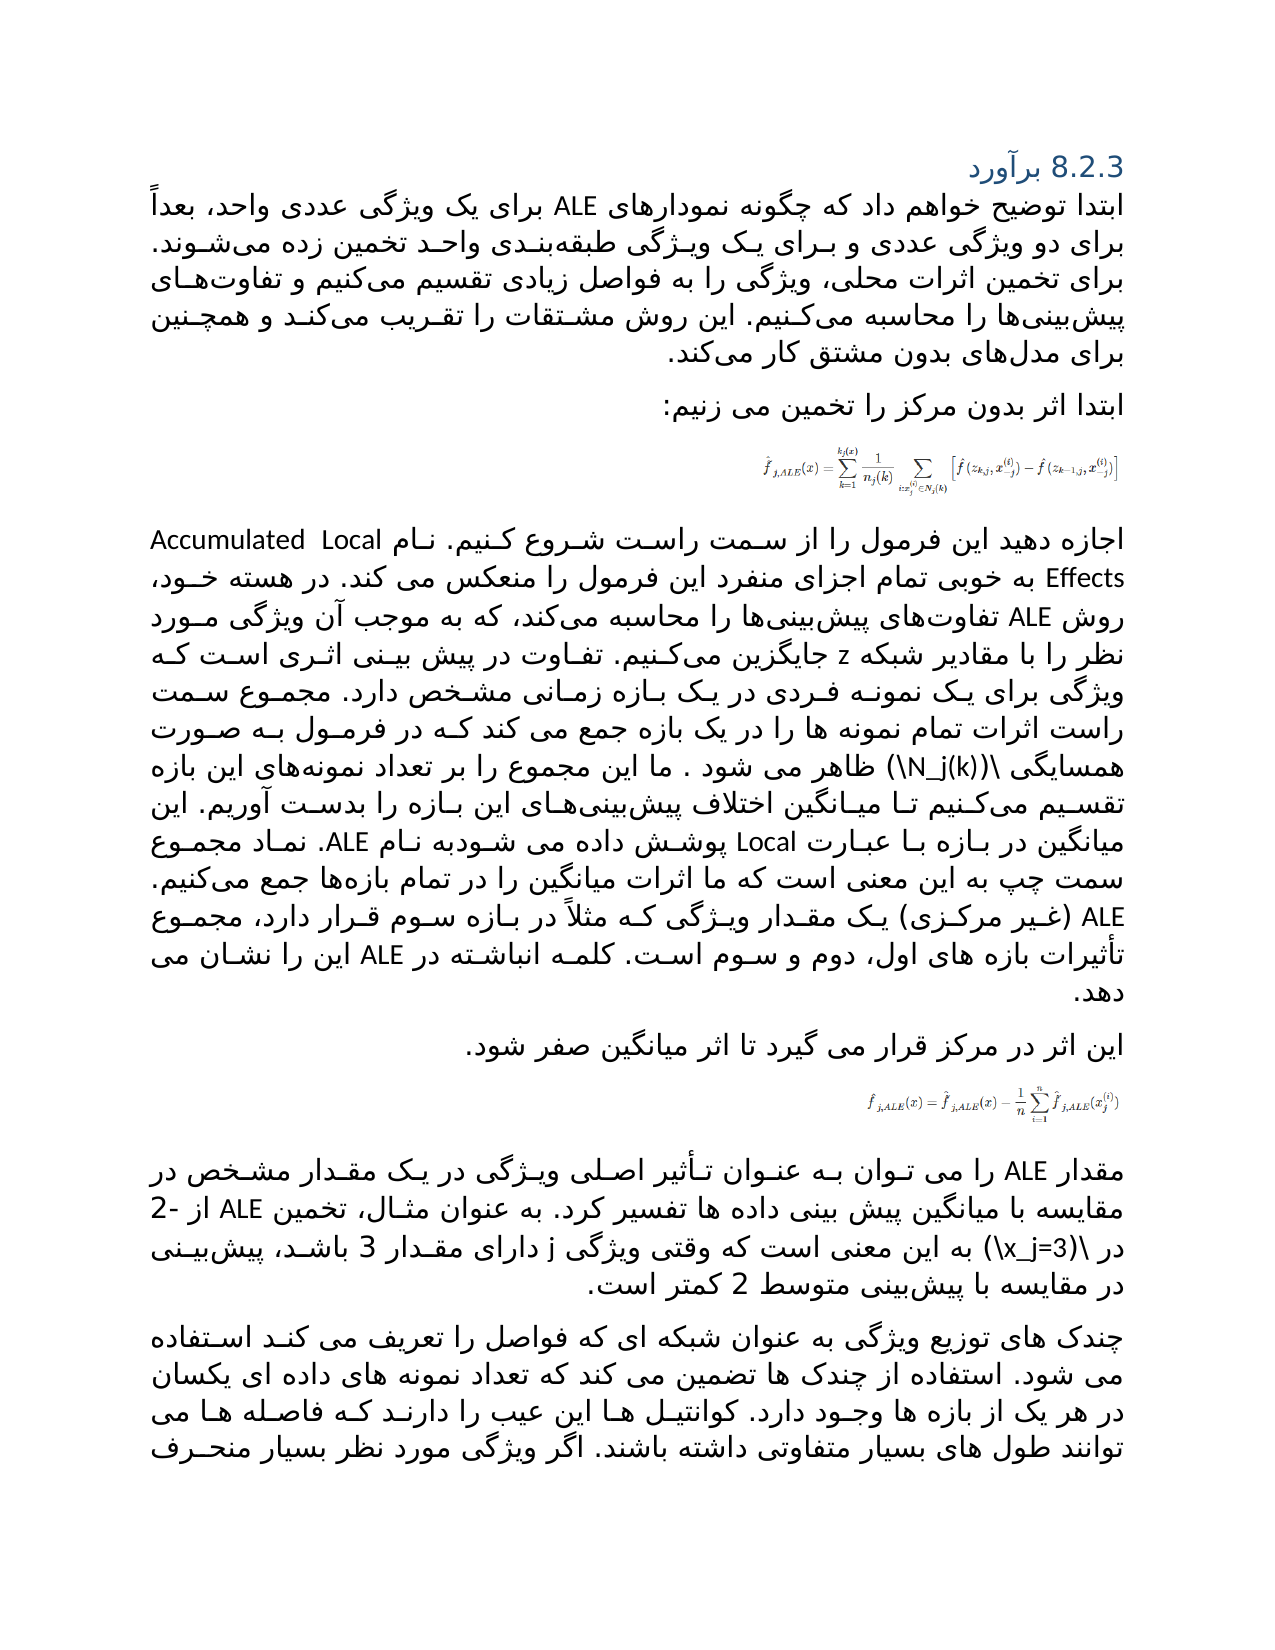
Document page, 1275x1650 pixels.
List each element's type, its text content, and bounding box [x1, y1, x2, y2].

text ابتدا اثر بدون مرکز را تخمین می زنیم: [150, 388, 1125, 422]
picture [750, 441, 1125, 503]
text این اثر در مرکز قرار می گیرد تا اثر میانگین صفر شود. [150, 1028, 1125, 1062]
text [150, 1321, 1125, 1465]
text مقدار ALE را می توان به عنوان تأثیر اصلی ویژگی در یک مقدار مشخص در مقایسه با میانگین پیش بینی داده ها تفسیر کرد. به عنوان مثال، تخمین ALE از -2 در \(x_j=3\) به این معنی است که وقتی ویژگی j دارای مقدار 3 باشد، پیش‌بینی در مقایسه با پیش‌بینی متوسط ​​2 کمتر است. [150, 1152, 1125, 1301]
picture [845, 1081, 1125, 1134]
text ابتدا توضیح خواهم داد که چگونه نمودارهای ALE برای یک ویژگی عددی واحد، بعداً برای دو ویژگی عددی و برای یک ویژگی طبقه‌بندی واحد تخمین زده می‌شوند. برای تخمین اثرات محلی، ویژگی را به فواصل زیادی تقسیم می‌کنیم و تفاوت‌های پیش‌بینی‌ها را محاسبه می‌کنیم. این روش مشتقات را تقریب می‌کند و همچنین برای مدل‌های بدون مشتق کار می‌کند. [150, 187, 1125, 369]
text اجازه دهید این فرمول را از سمت راست شروع کنیم. نام Accumulated Local Effects به خوبی تمام اجزای منفرد این فرمول را منعکس می کند. در هسته خود، روش ALE تفاوت‌های پیش‌بینی‌ها را محاسبه می‌کند، که به موجب آن ویژگی مورد نظر را با مقادیر شبکه z جایگزین می‌کنیم. تفاوت در پیش بینی اثری است که ویژگی برای یک نمونه فردی در یک بازه زمانی مشخص دارد. مجموع سمت راست اثرات تمام نمونه ها را در یک بازه جمع می کند که در فرمول به صورت همسایگی \(N_j(k)\) ظاهر می شود . ما این مجموع را بر تعداد نمونه‌های این بازه تقسیم می‌کنیم تا میانگین اختلاف پیش‌بینی‌های این بازه را بدست آوریم. این میانگین در بازه با عبارت Local پوشش داده می شودبه نام ALE. نماد مجموع سمت چپ به این معنی است که ما اثرات میانگین را در تمام بازه‌ها جمع می‌کنیم. ALE (غیر مرکزی) یک مقدار ویژگی که مثلاً در بازه سوم قرار دارد، مجموع تأثیرات بازه های اول، دوم و سوم است. کلمه انباشته در ALE این را نشان می دهد. [150, 521, 1125, 1008]
subtitle 8.2.3 برآورد [150, 150, 1125, 184]
